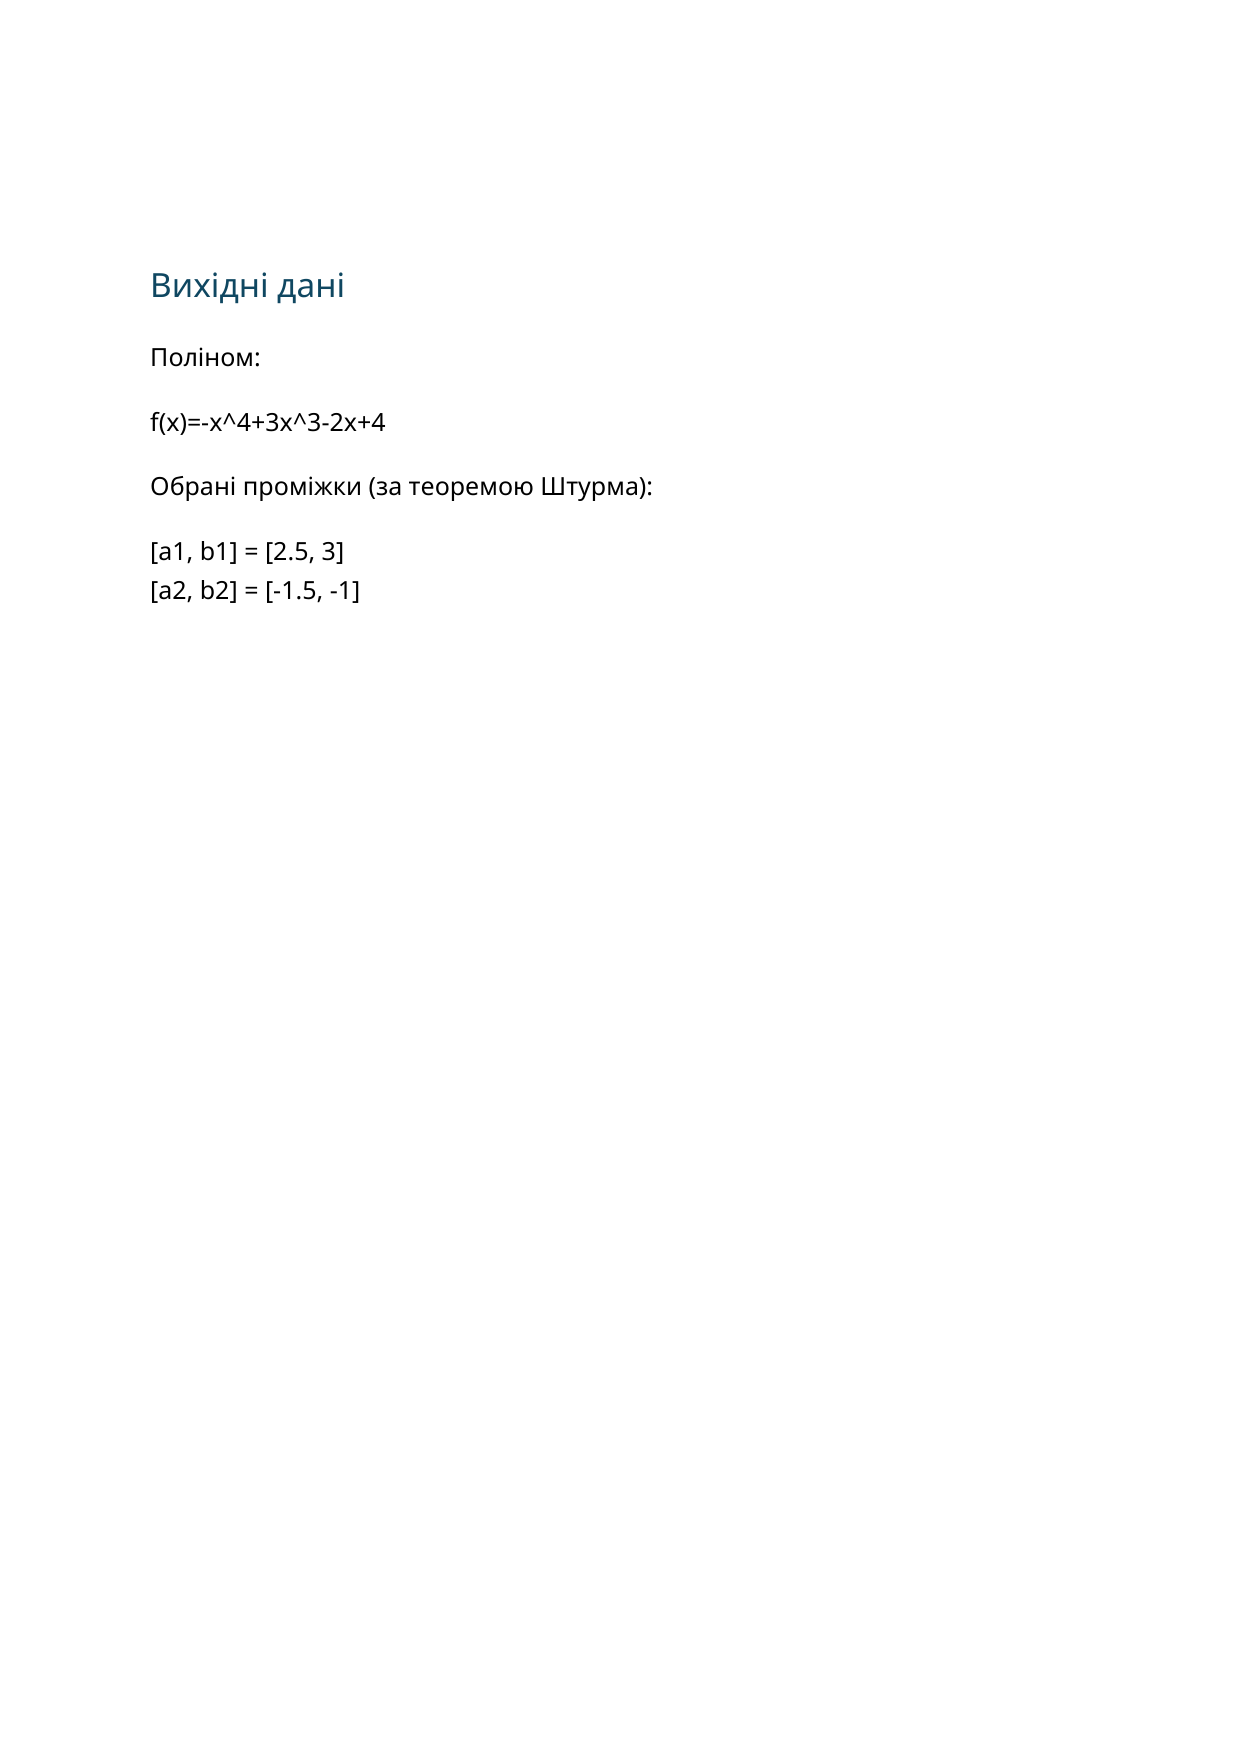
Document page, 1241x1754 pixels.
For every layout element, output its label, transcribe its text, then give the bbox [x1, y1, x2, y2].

subtitle Вихідні дані [150, 262, 1090, 308]
text Поліном: [150, 340, 1090, 374]
text Обрані проміжки (за теоремою Штурма): [150, 469, 1090, 503]
text f(x)=-x^4+3x^3-2x+4 [150, 404, 1090, 438]
text [a1, b1] = [2.5, 3] [a2, b2] = [-1.5, -1] [150, 533, 1090, 607]
